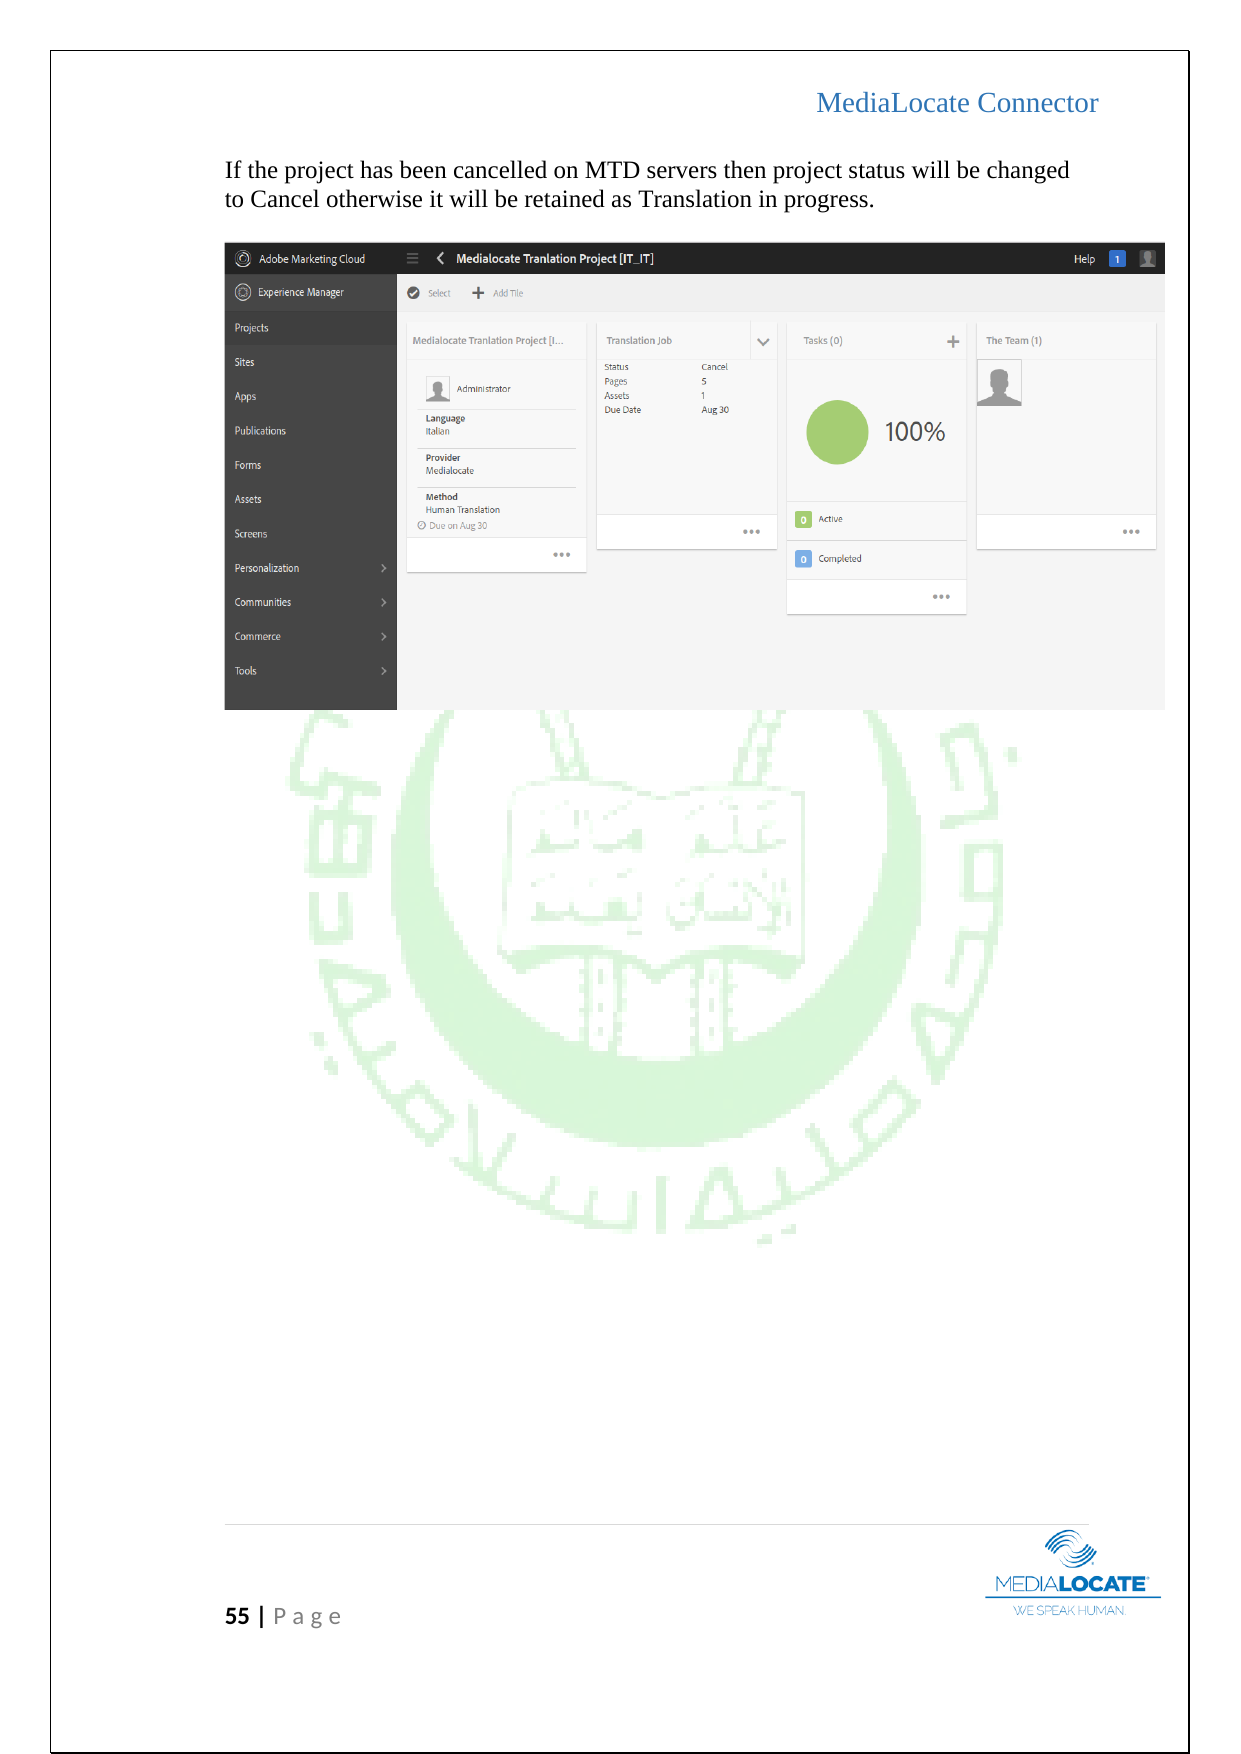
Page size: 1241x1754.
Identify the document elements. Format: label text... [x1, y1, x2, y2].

picture [224, 241, 1165, 710]
picture [981, 1526, 1165, 1625]
text If the project has been cancelled on MTD servers then project status will be changed to Cancel otherwise it will be retained as Translation in progress. [224, 155, 1089, 213]
